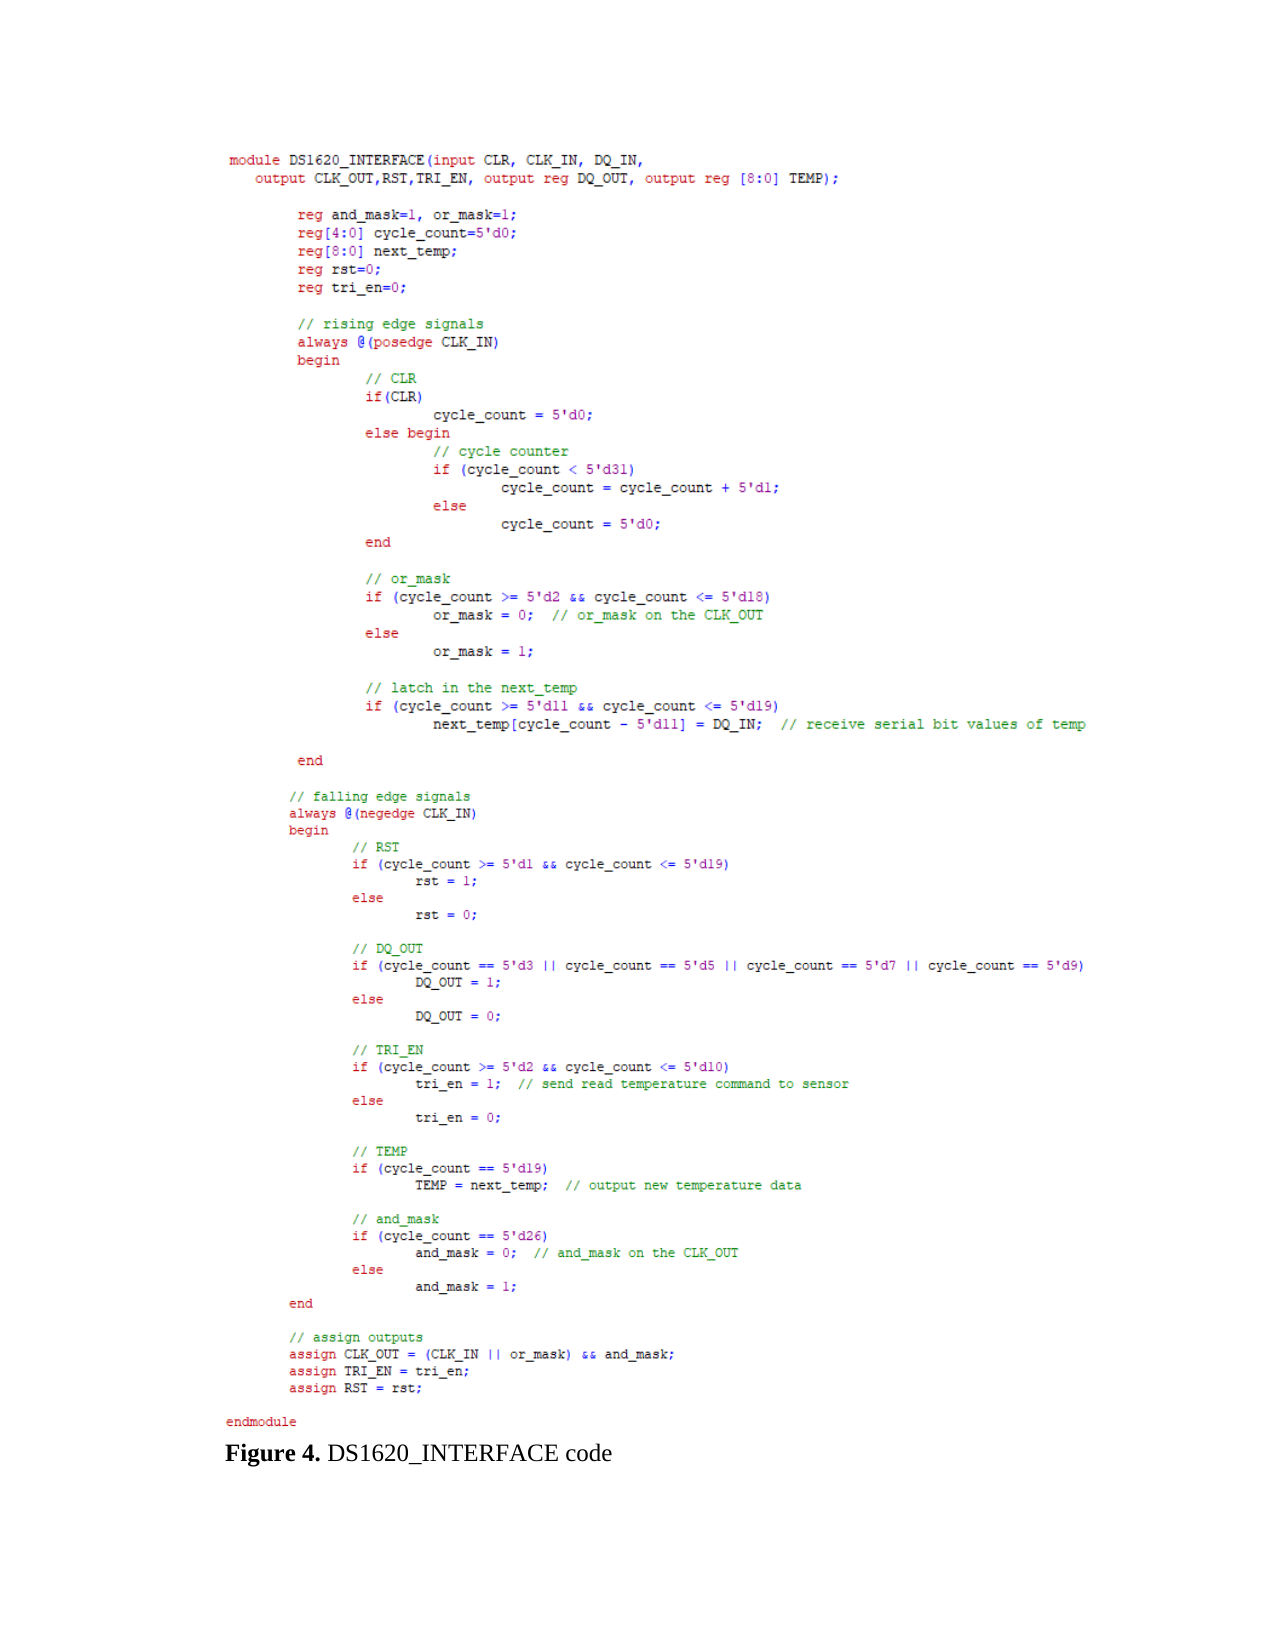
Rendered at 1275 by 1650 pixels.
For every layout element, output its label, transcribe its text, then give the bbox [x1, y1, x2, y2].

picture [225, 785, 1088, 1434]
picture [225, 150, 1087, 781]
text Figure 4. DS1620_INTERFACE code [225, 1438, 1125, 1467]
